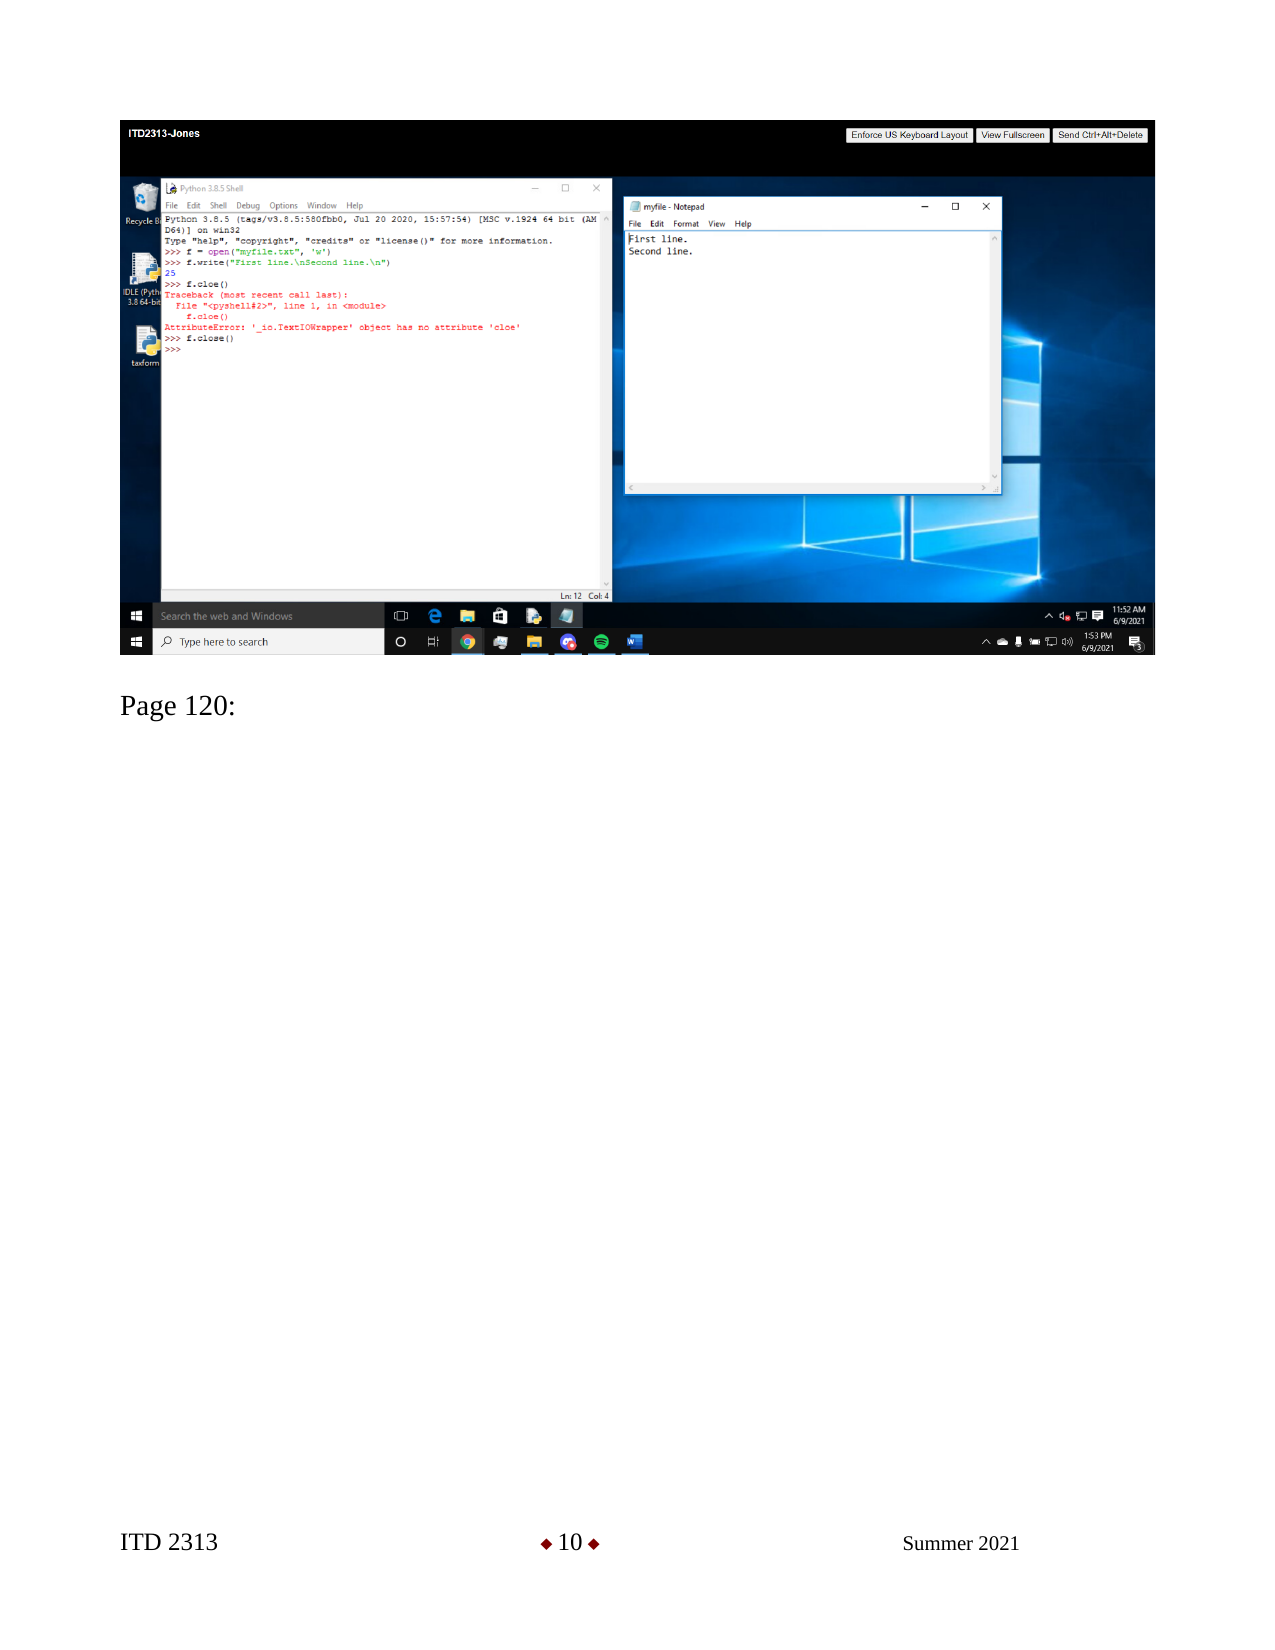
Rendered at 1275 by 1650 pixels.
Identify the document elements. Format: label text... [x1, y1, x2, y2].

text Page 120: [120, 688, 1155, 722]
picture [120, 120, 1155, 655]
